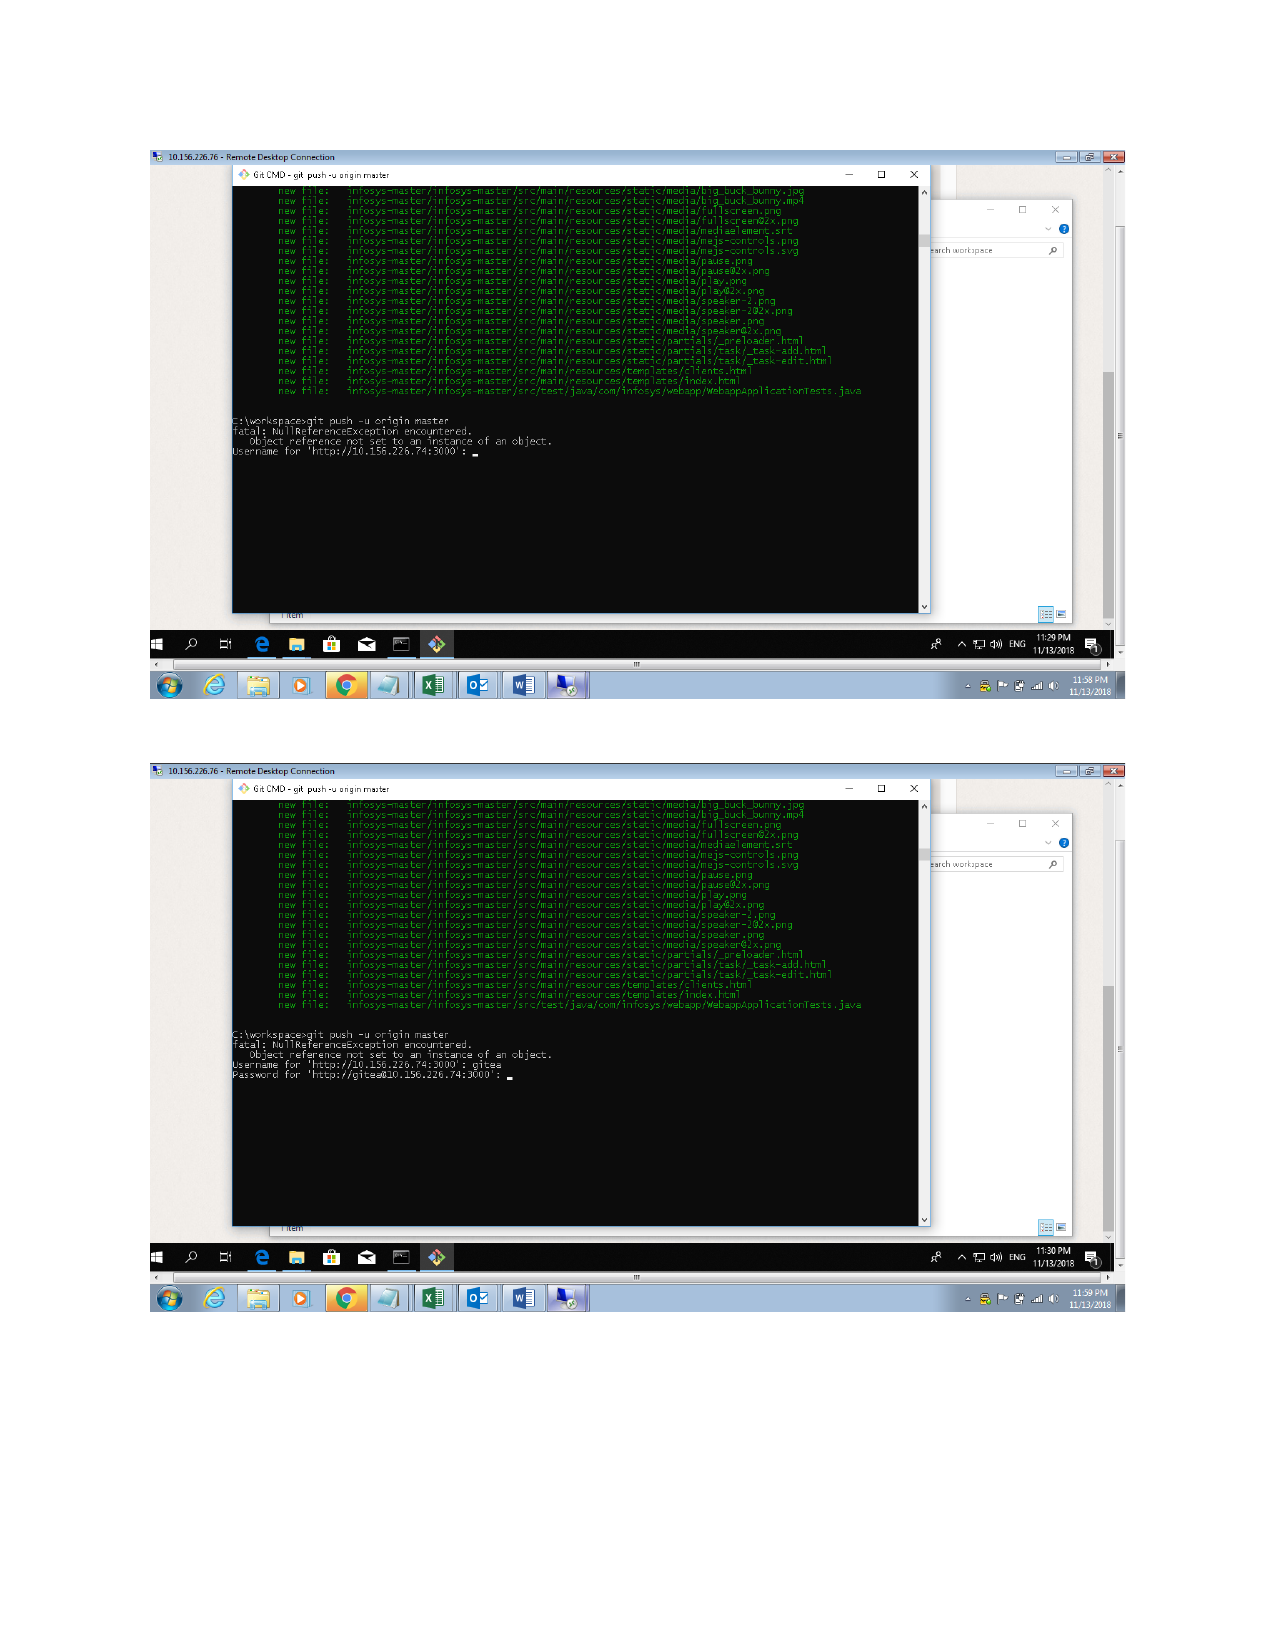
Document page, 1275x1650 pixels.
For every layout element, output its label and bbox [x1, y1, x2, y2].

picture [150, 150, 1125, 699]
picture [150, 763, 1125, 1312]
